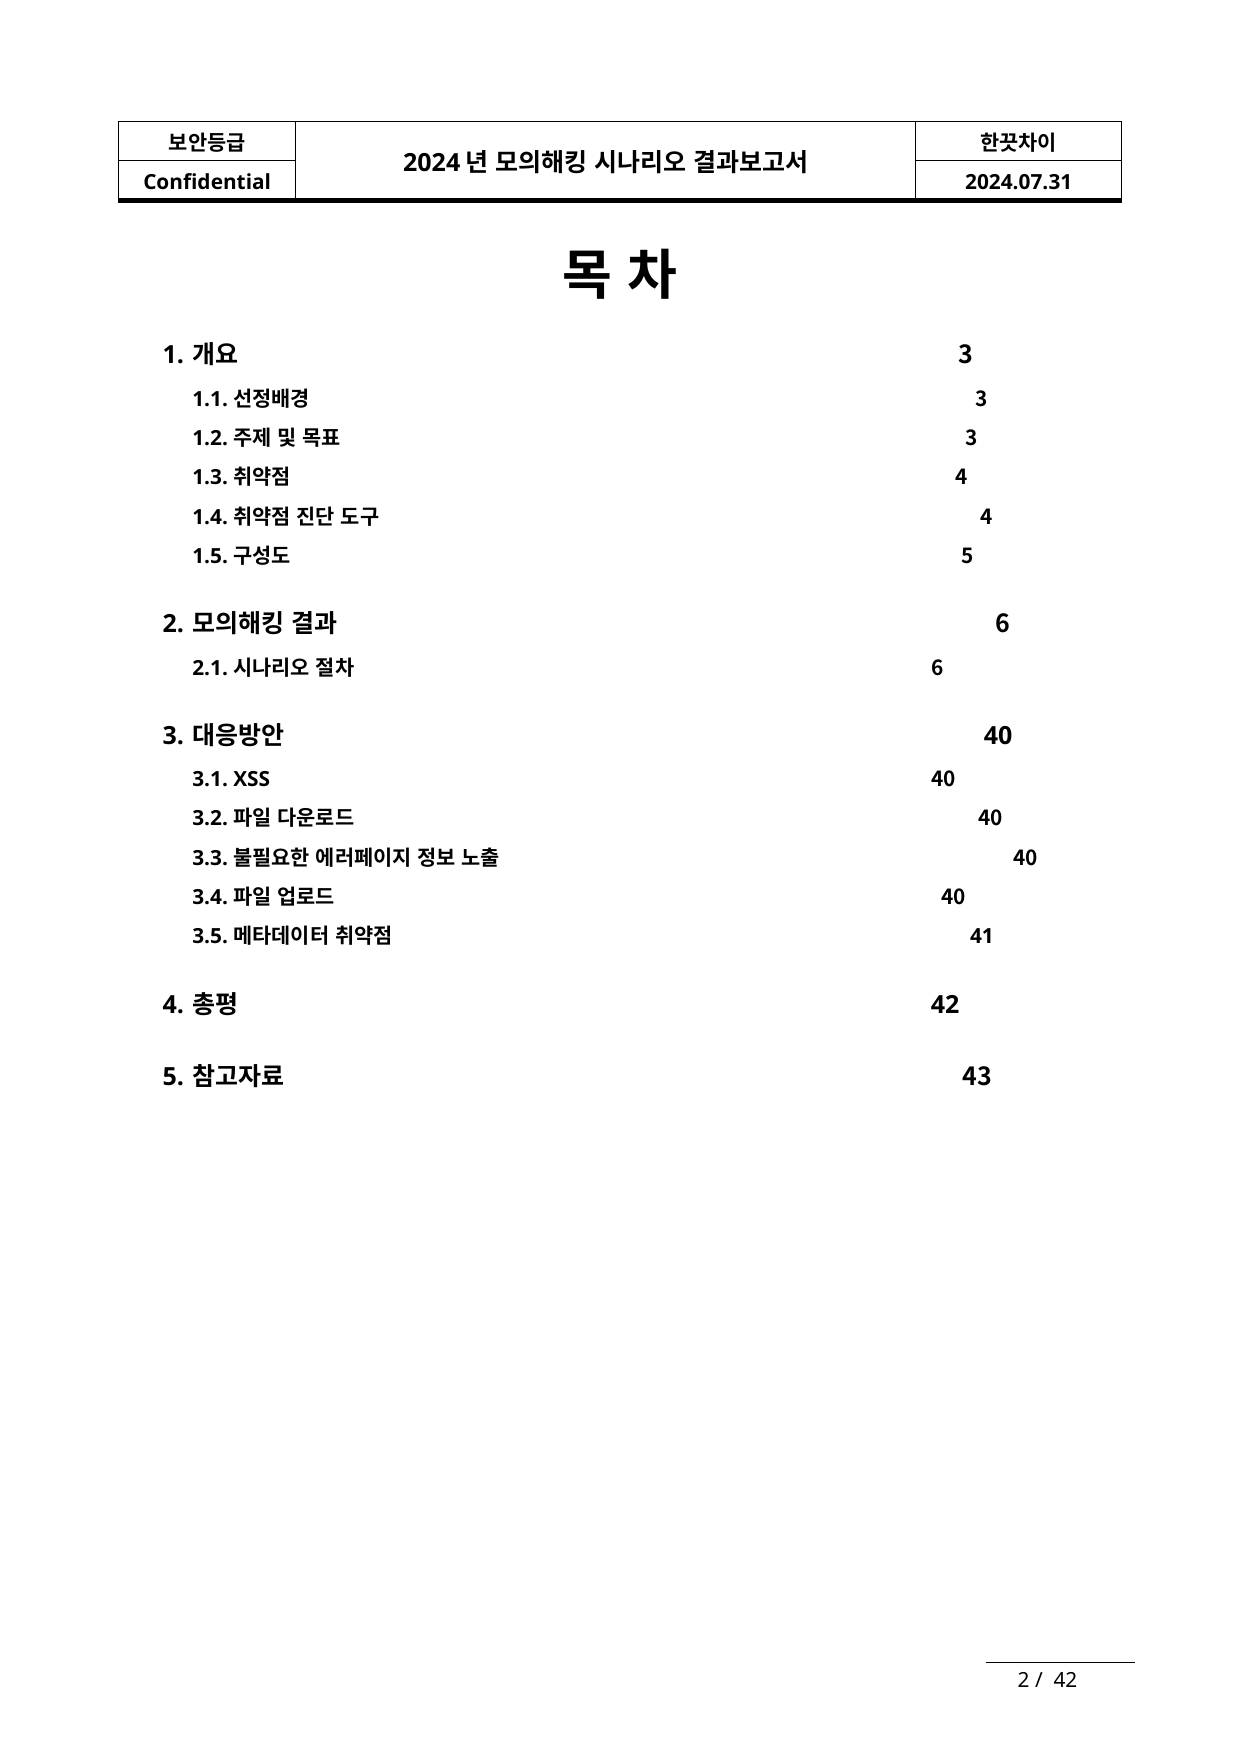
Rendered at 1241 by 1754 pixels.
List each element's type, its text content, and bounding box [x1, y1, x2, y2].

text 2.1. 시나리오 절차 6 [192, 651, 1078, 681]
list 모의해킹 결과 6 [162, 604, 1078, 640]
text 3.4. 파일 업로드 40 [192, 880, 1078, 911]
text 목 차 [118, 231, 1122, 310]
text 1.1. 선정배경 3 [192, 382, 1078, 412]
text 1.4. 취약점 진단 도구 4 [192, 500, 1078, 530]
list 총평 42 [162, 984, 1078, 1020]
text 3.3. 불필요한 에러페이지 정보 노출 40 [192, 841, 1078, 871]
list 대응방안 40 [162, 715, 1078, 751]
text 1.2. 주제 및 목표 3 [192, 421, 1078, 451]
text 3.2. 파일 다운로드 40 [192, 802, 1078, 832]
text 3.1. XSS 40 [192, 762, 1078, 792]
text 3.5. 메타데이터 취약점 41 [192, 920, 1078, 950]
list 개요 3 [162, 335, 1078, 371]
text 1.3. 취약점 4 [192, 461, 1078, 491]
list 참고자료 43 [162, 1056, 1078, 1092]
text 1.5. 구성도 5 [192, 539, 1078, 569]
